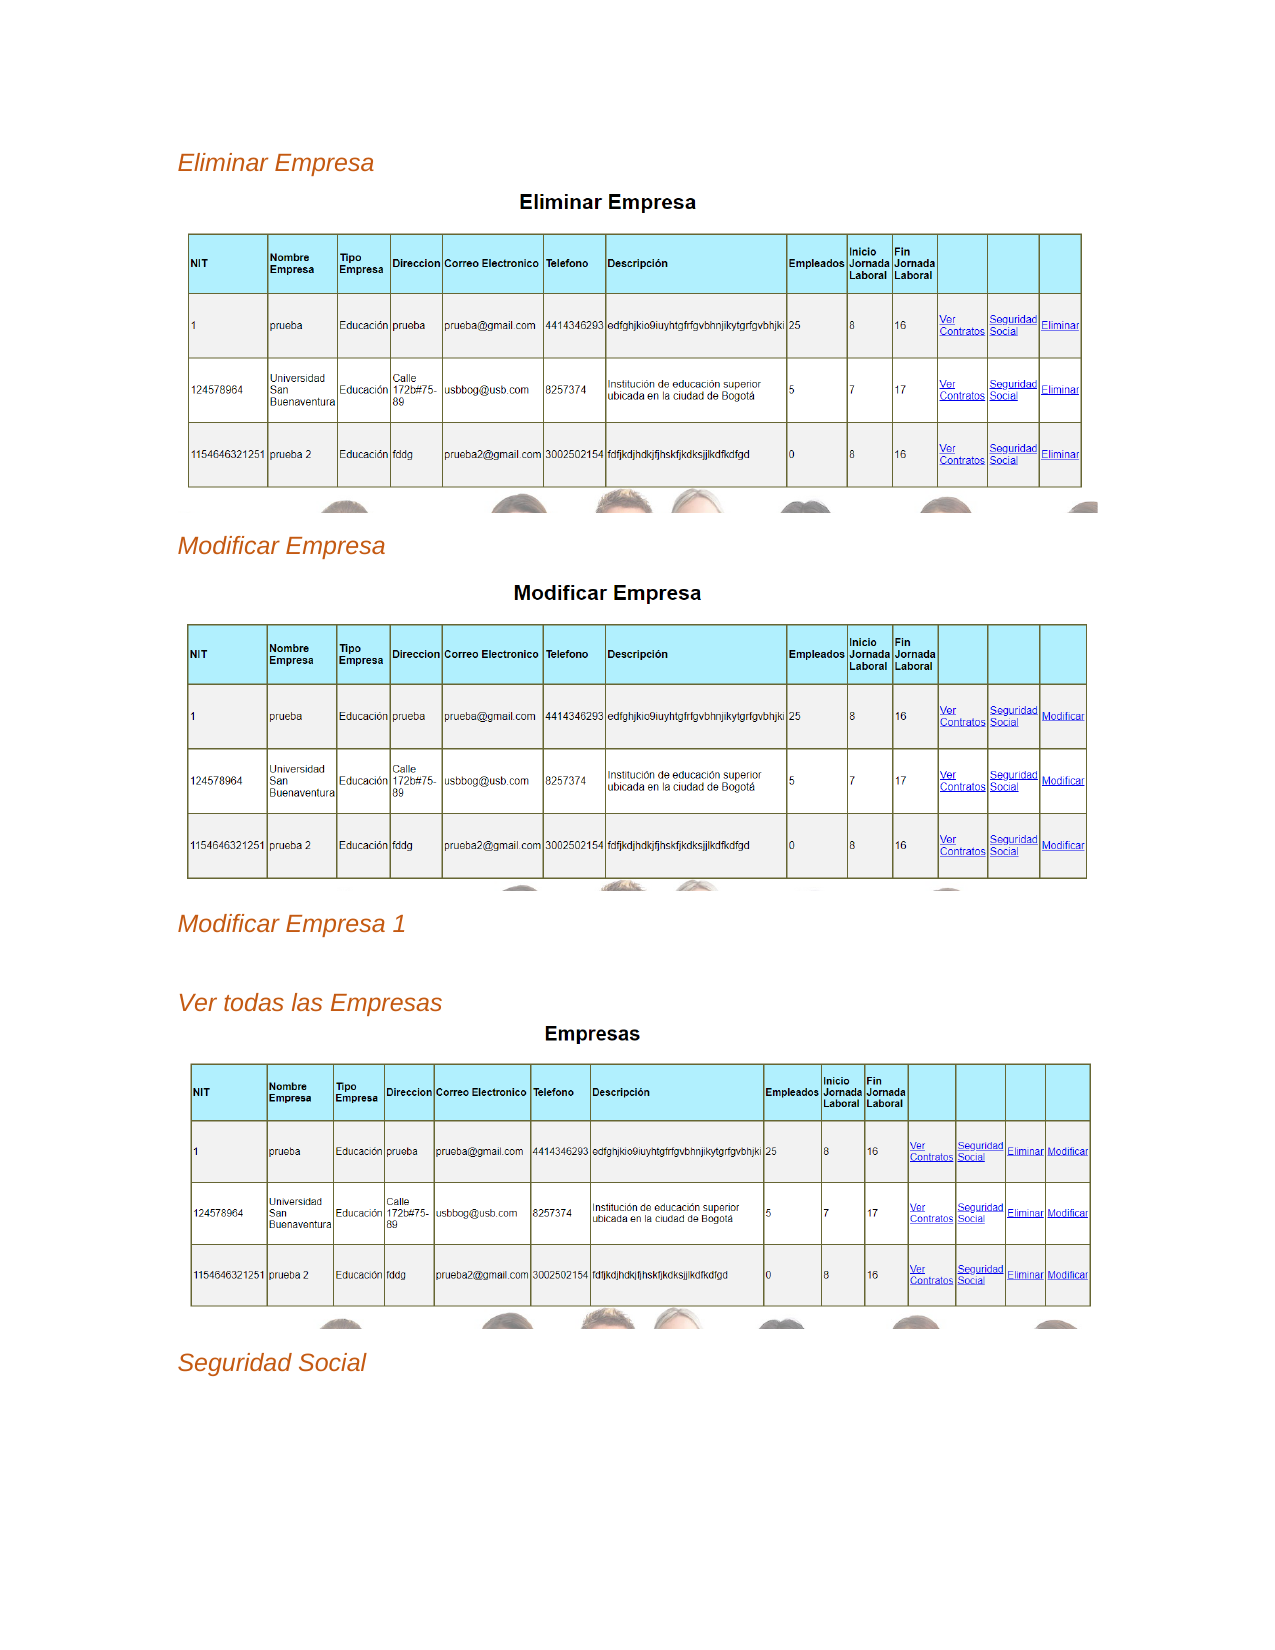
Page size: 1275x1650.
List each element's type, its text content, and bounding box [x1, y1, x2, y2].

picture [177, 562, 1098, 891]
subtitle Modificar Empresa 1 [177, 909, 1098, 938]
picture [177, 178, 1098, 513]
subtitle Eliminar Empresa [177, 148, 1098, 176]
subtitle Ver todas las Empresas [177, 988, 1098, 1017]
subtitle Modificar Empresa [177, 531, 1098, 560]
picture [177, 1018, 1098, 1329]
subtitle Seguridad Social [177, 1348, 1098, 1377]
